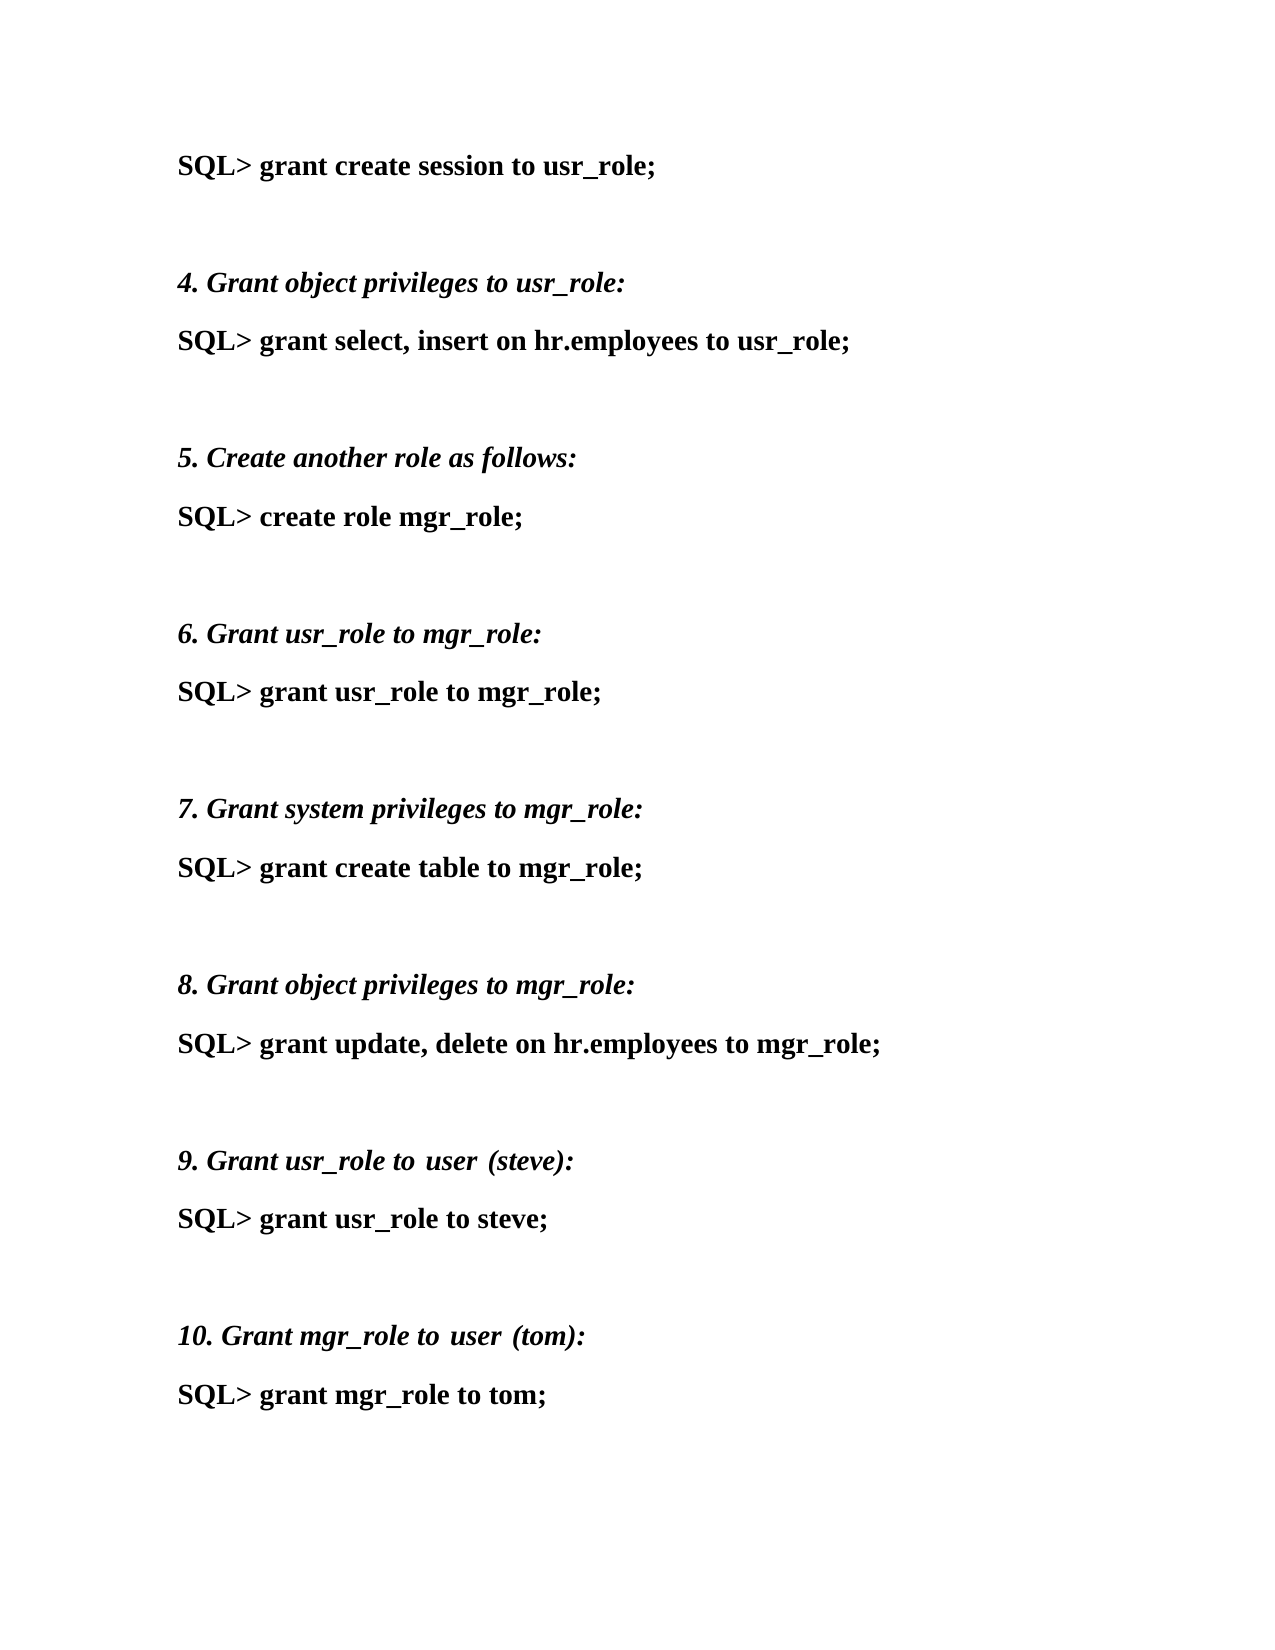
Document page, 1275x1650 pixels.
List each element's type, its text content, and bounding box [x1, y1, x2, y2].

text SQL> grant mgr_role to tom; [177, 1377, 1098, 1411]
text SQL> grant update, delete on hr.employees to mgr_role; [177, 1026, 1098, 1059]
text 5. Create another role as follows: [177, 440, 1098, 474]
text 7. Grant system privileges to mgr_role: [177, 792, 1098, 825]
text 8. Grant object privileges to mgr_role: [177, 967, 1098, 1001]
text SQL> grant usr_role to mgr_role; [177, 674, 1098, 708]
text 10. Grant mgr_role to user (tom): [177, 1318, 1098, 1352]
text SQL> grant usr_role to steve; [177, 1201, 1098, 1235]
text SQL> create role mgr_role; [177, 499, 1098, 532]
text 6. Grant usr_role to mgr_role: [177, 616, 1098, 649]
text SQL> grant create session to usr_role; [177, 148, 1098, 181]
text 9. Grant usr_role to user (steve): [177, 1143, 1098, 1176]
text 4. Grant object privileges to usr_role: [177, 265, 1098, 298]
text SQL> grant select, insert on hr.employees to usr_role; [177, 323, 1098, 357]
text SQL> grant create table to mgr_role; [177, 850, 1098, 884]
